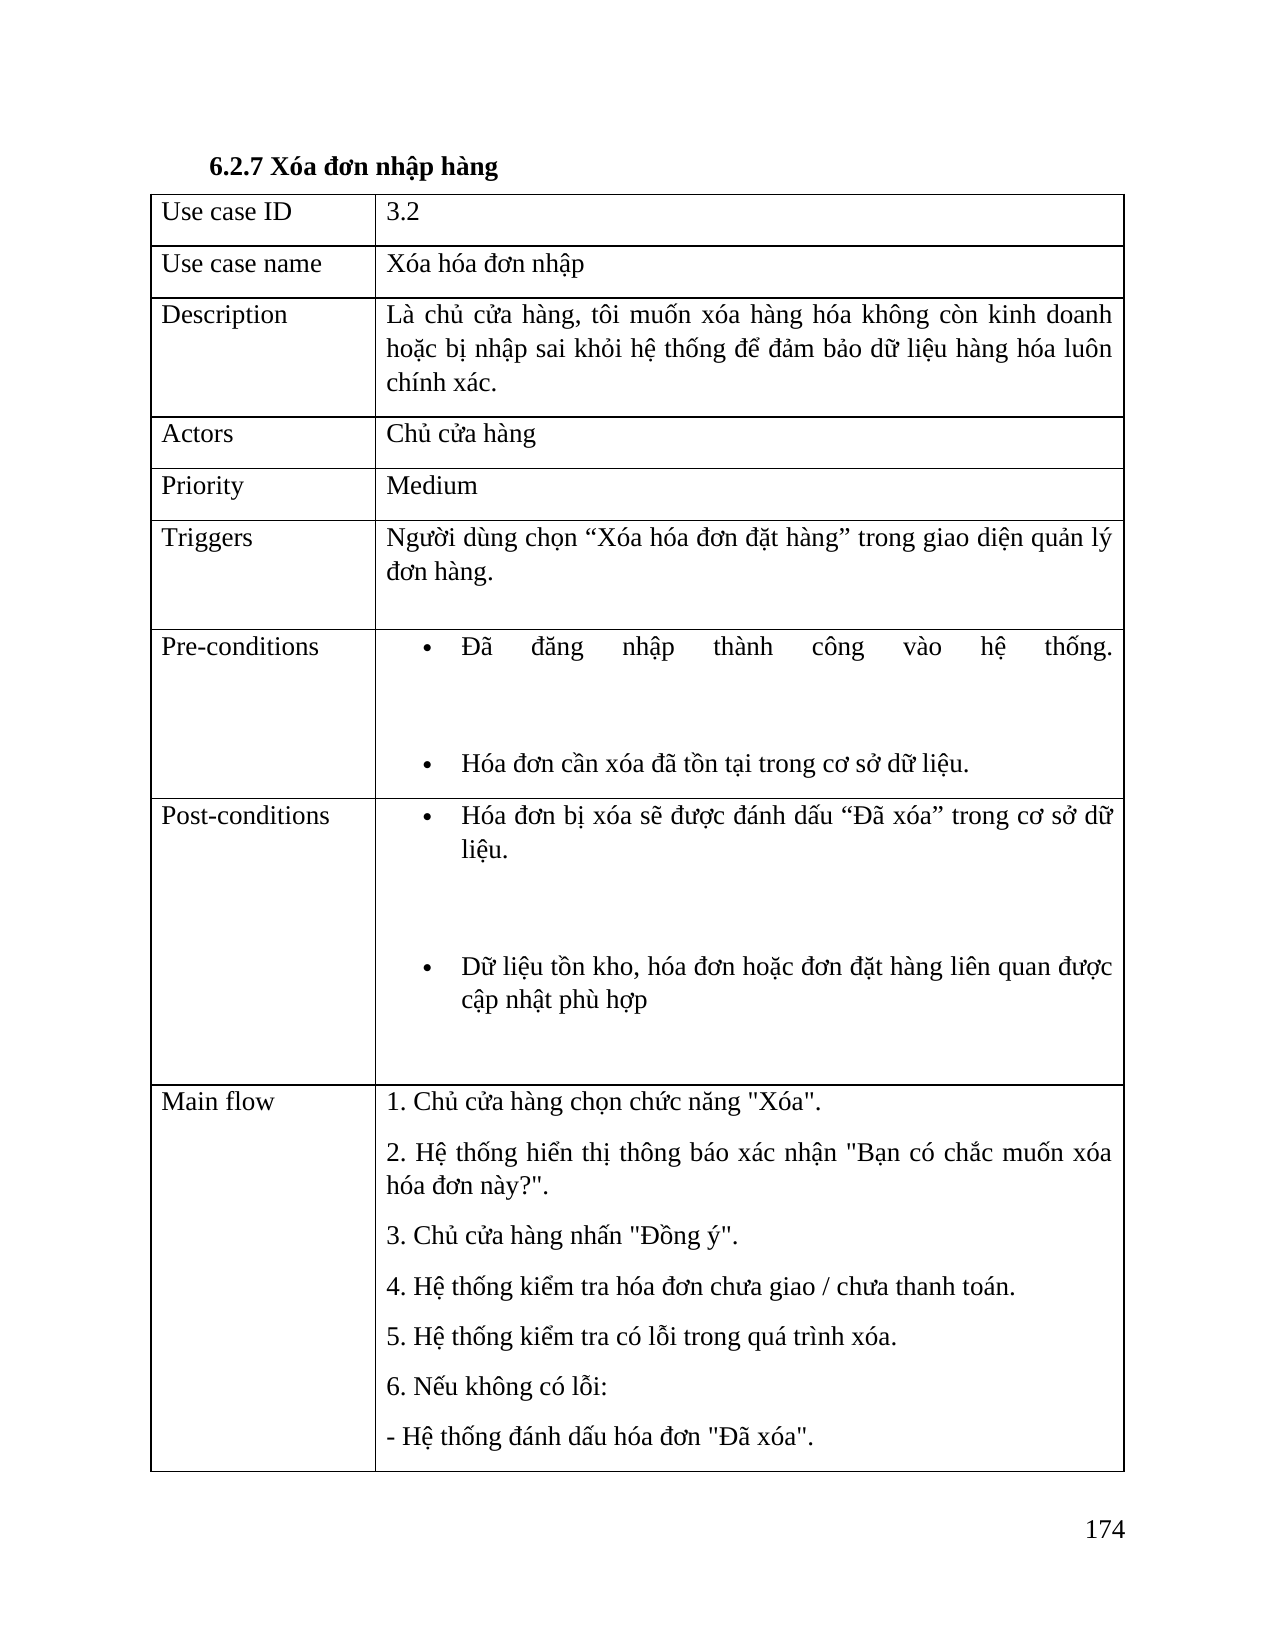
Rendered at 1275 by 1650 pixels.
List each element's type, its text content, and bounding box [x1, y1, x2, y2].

subtitle 6.2.7 Xóa đơn nhập hàng [209, 150, 1125, 181]
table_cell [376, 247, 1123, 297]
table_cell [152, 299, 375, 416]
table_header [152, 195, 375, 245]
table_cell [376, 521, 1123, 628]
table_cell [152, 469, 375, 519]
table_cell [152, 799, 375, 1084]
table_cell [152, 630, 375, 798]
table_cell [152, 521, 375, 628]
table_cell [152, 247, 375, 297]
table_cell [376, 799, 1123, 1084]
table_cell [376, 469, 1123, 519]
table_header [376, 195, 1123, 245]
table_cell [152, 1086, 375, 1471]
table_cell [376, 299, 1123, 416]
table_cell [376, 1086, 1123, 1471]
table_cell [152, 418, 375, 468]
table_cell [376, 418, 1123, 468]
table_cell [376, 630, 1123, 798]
